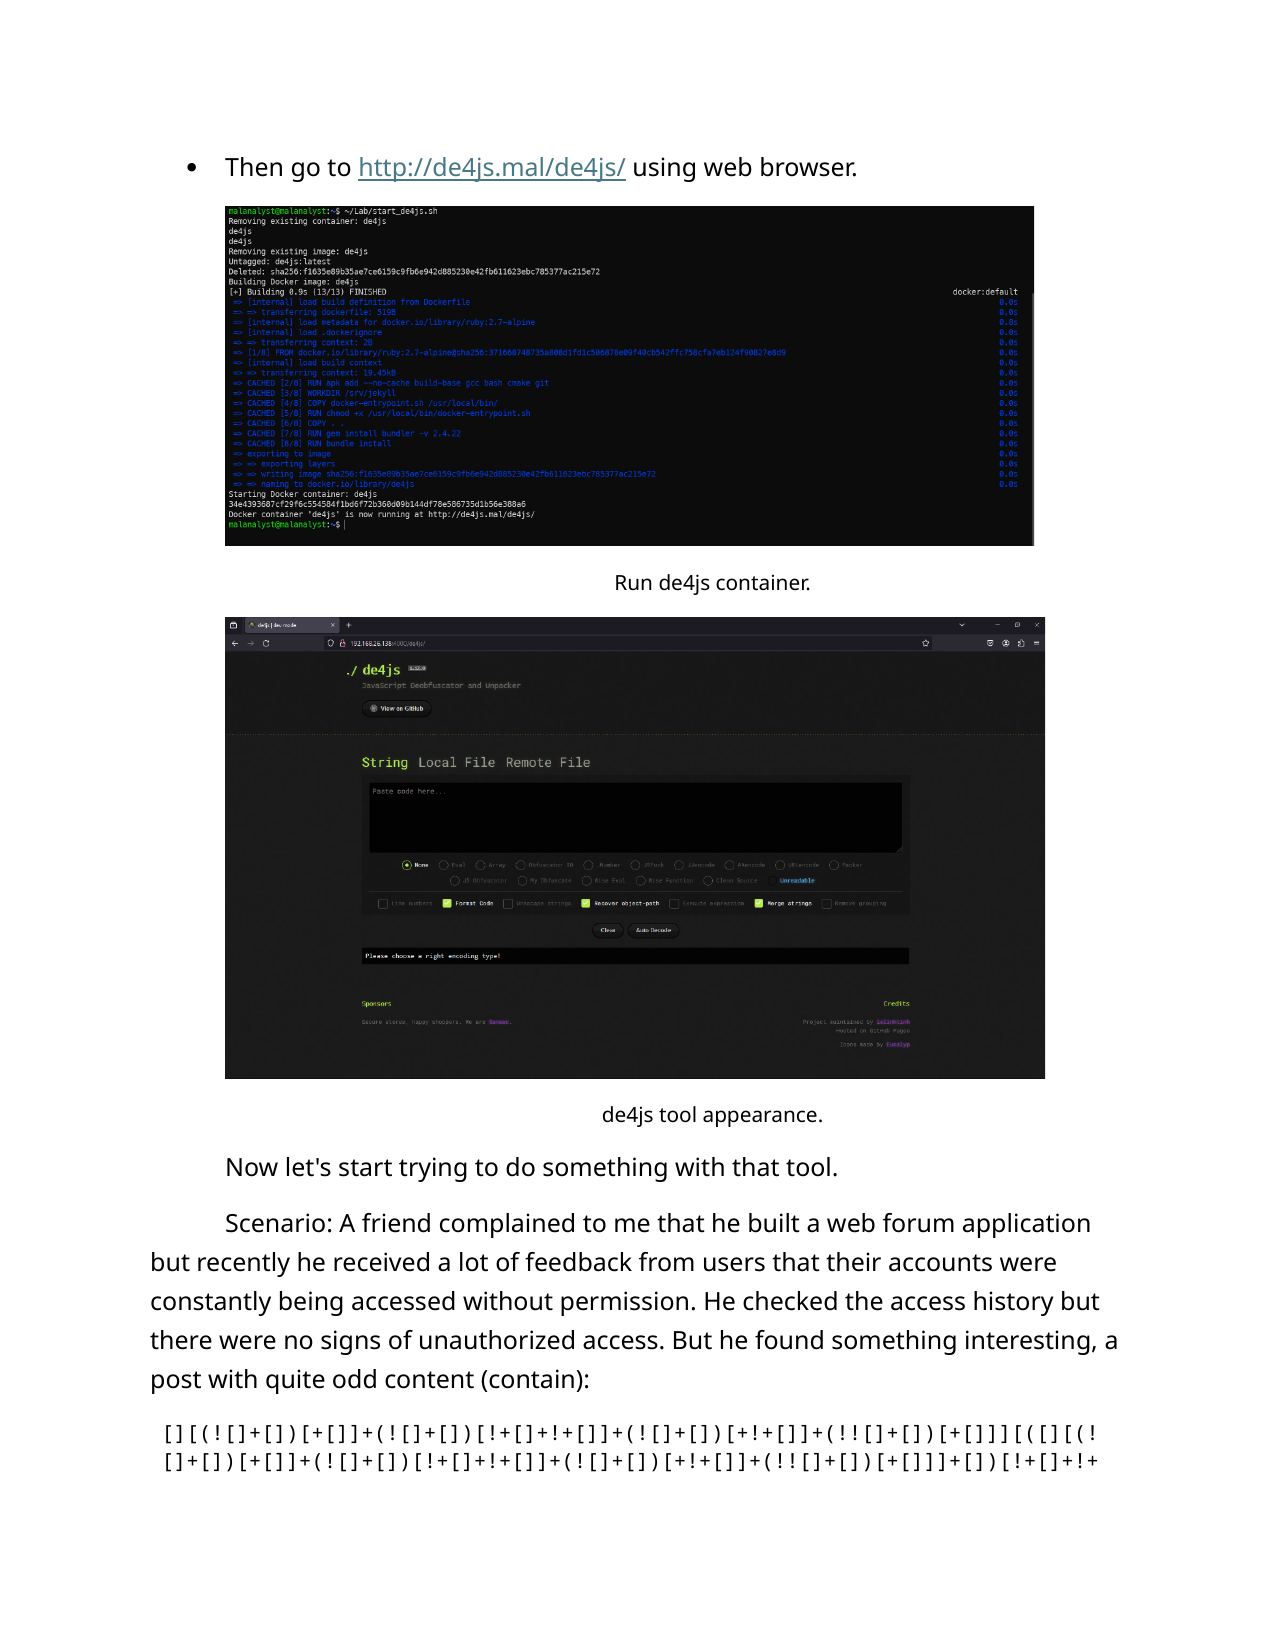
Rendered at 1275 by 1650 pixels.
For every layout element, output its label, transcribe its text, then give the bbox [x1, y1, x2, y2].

text Now let's start trying to do something with that tool. [150, 1149, 1125, 1183]
list Then go to http://de4js.mal/de4js/ using web browser. [187, 150, 1125, 184]
text Scenario: A friend complained to me that he built a web forum application but recently he received a lot of feedback from users that their accounts were constantly being accessed without permission. He checked the access history but there were no signs of unauthorized access. But he found something interesting, a post with quite odd content (contain): [150, 1205, 1125, 1396]
text Run de4js container. [225, 568, 1125, 596]
text de4js tool appearance. [225, 1100, 1125, 1128]
picture [225, 617, 1046, 1079]
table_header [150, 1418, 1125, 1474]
picture [225, 206, 1035, 546]
